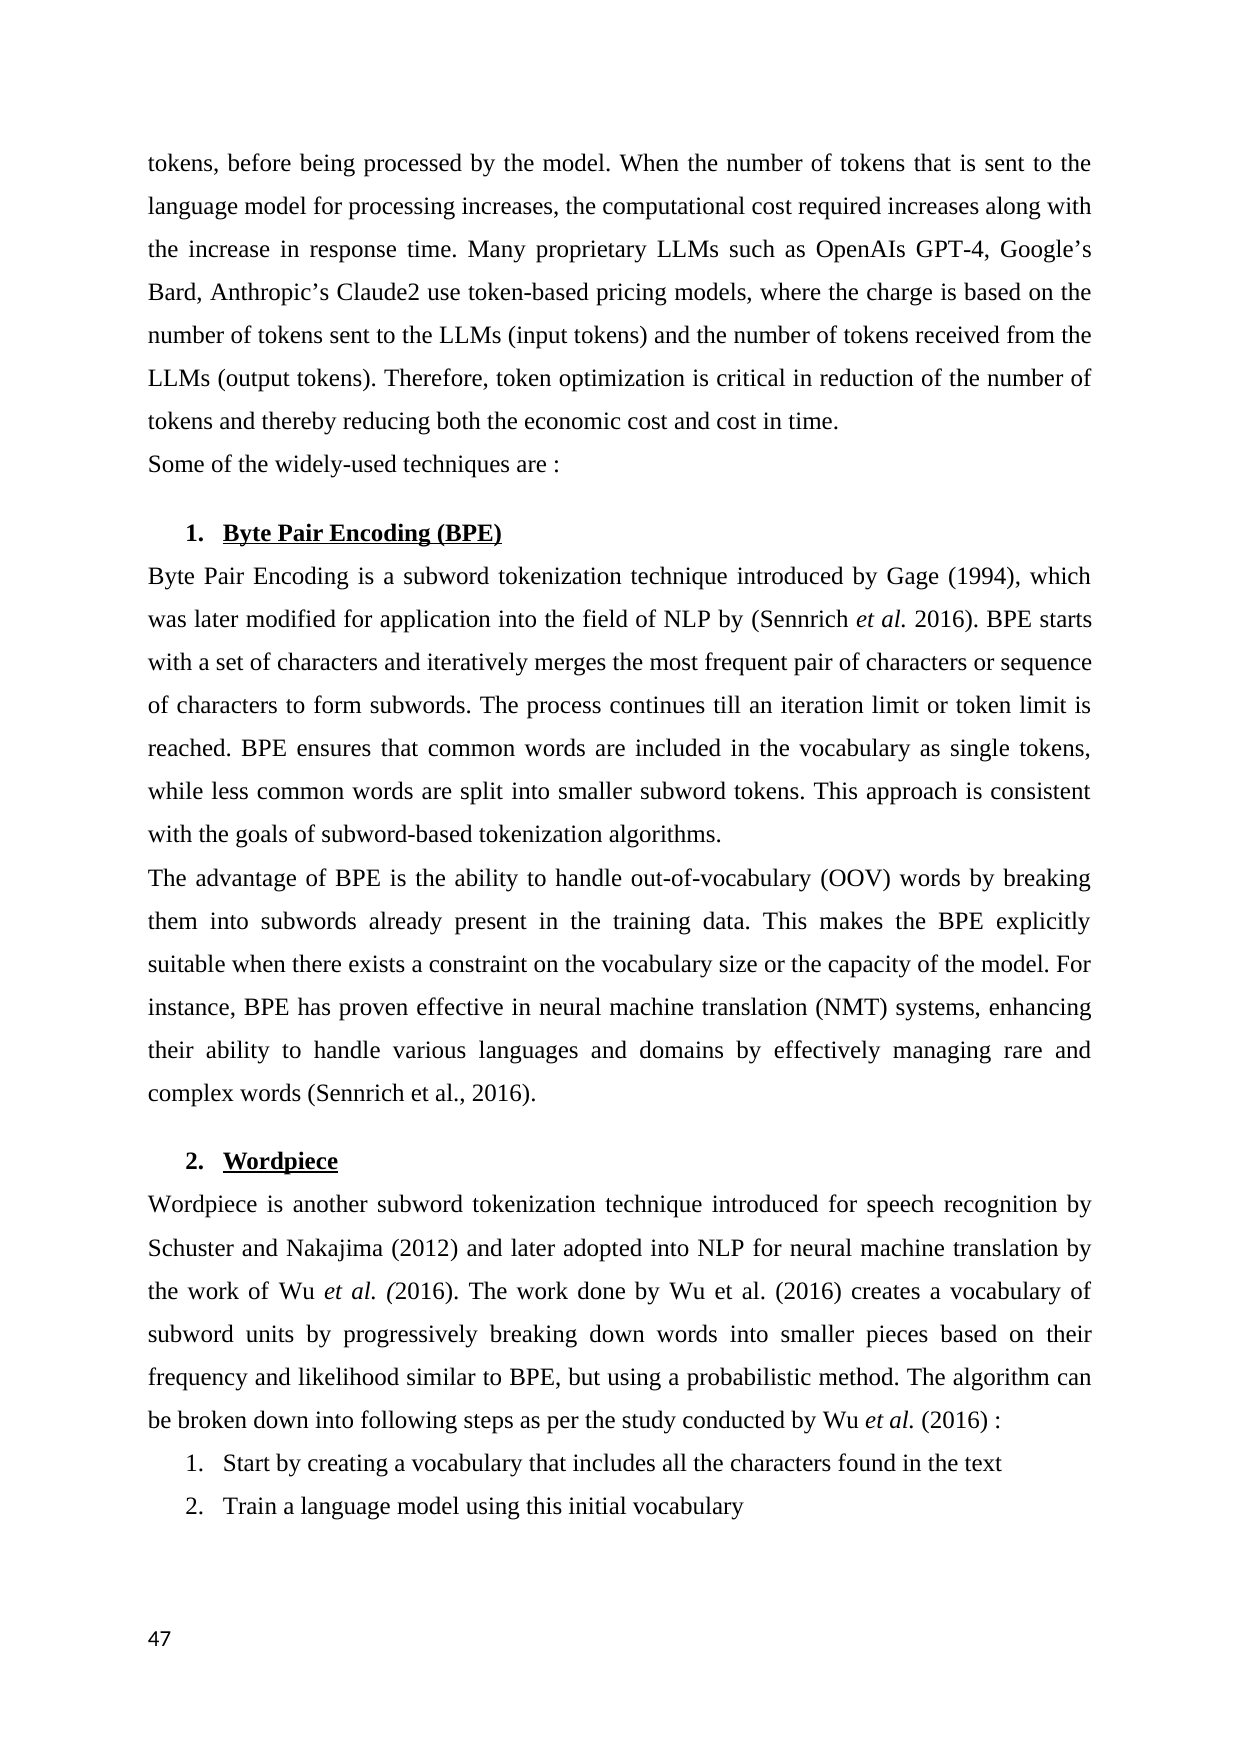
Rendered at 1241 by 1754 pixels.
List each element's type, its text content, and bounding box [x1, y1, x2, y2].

list Train a language model using this initial vocabulary [185, 1491, 1092, 1520]
list Byte Pair Encoding (BPE) [185, 518, 1092, 546]
text Wordpiece is another subword tokenization technique introduced for speech recognition by Schuster and Nakajima (2012) and later adopted into NLP for neural machine translation by the work of Wu et al. (2016). The work done by Wu et al. (2016) creates a vocabulary of subword units by progressively breaking down words into smaller pieces based on their frequency and likelihood similar to BPE, but using a probabilistic method. The algorithm can be broken down into following steps as per the study conducted by Wu et al. (2016) : [148, 1189, 1092, 1434]
list Wordpiece [185, 1146, 1092, 1175]
text Byte Pair Encoding is a subword tokenization technique introduced by Gage (1994), which was later modified for application into the field of NLP by (Sennrich et al. 2016). BPE starts with a set of characters and iteratively merges the most frequent pair of characters or sequence of characters to form subwords. The process continues till an iteration limit or token limit is reached. BPE ensures that common words are included in the vocabulary as single tokens, while less common words are split into smaller subword tokens. This approach is consistent with the goals of subword-based tokenization algorithms. [148, 561, 1092, 848]
list Start by creating a vocabulary that includes all the characters found in the text [185, 1448, 1092, 1477]
text Some of the widely-used techniques are : [148, 449, 1092, 478]
text The advantage of BPE is the ability to handle out-of-vocabulary (OOV) words by breaking them into subwords already present in the training data. This makes the BPE explicitly suitable when there exists a constraint on the vocabulary size or the capacity of the model. For instance, BPE has proven effective in neural machine translation (NMT) systems, enhancing their ability to handle various languages and domains by effectively managing rare and complex words (Sennrich et al., 2016). [148, 863, 1092, 1107]
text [148, 148, 1092, 435]
